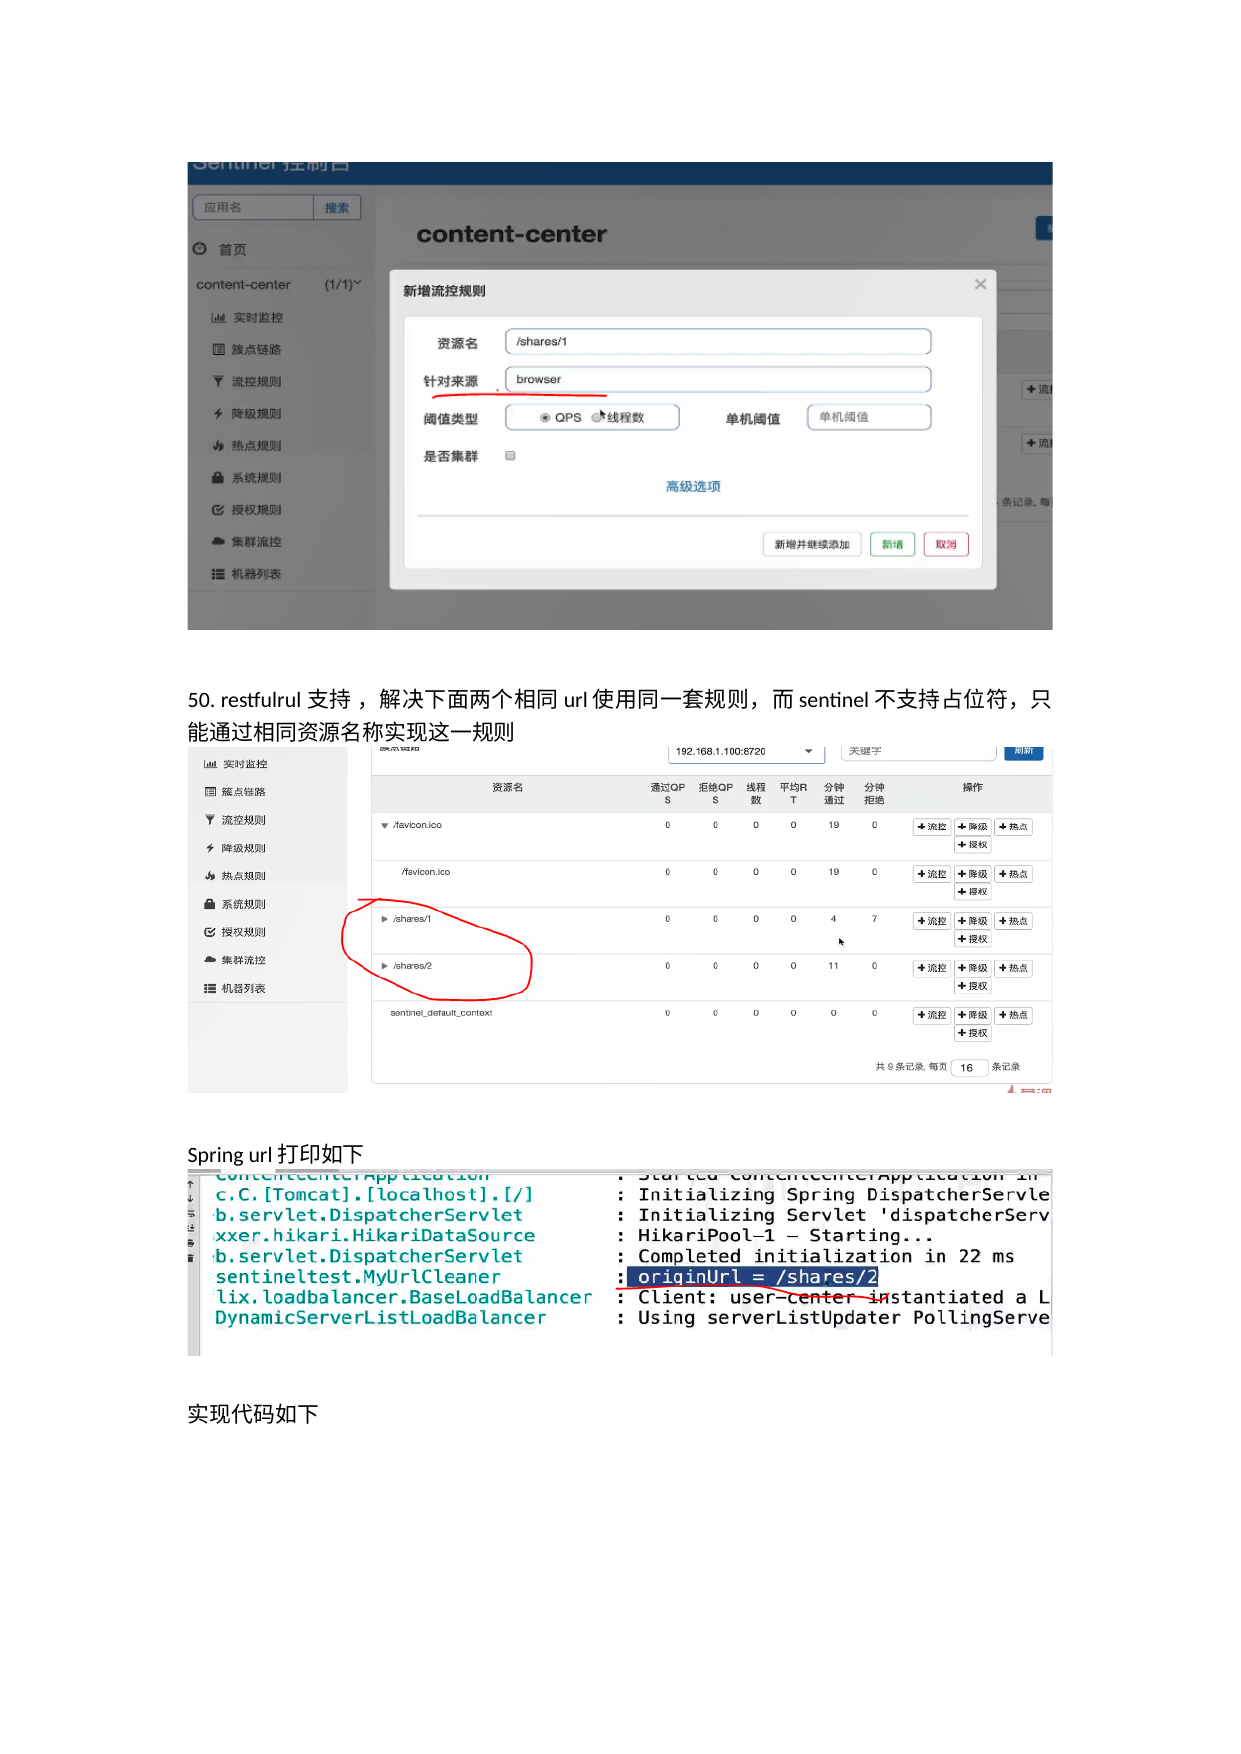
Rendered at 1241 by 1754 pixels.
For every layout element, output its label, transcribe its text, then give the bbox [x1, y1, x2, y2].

picture [187, 1169, 1053, 1356]
picture [187, 162, 1053, 630]
text Spring url打印如下 [187, 1137, 1053, 1169]
text 50. restfulrul 支持 ，解决下面两个相同url使用同一套规则，而sentinel不支持占位符，只能通过相同资源名称实现这一规则 [187, 682, 1053, 747]
picture [187, 747, 1053, 1093]
text 实现代码如下 [187, 1397, 1053, 1429]
